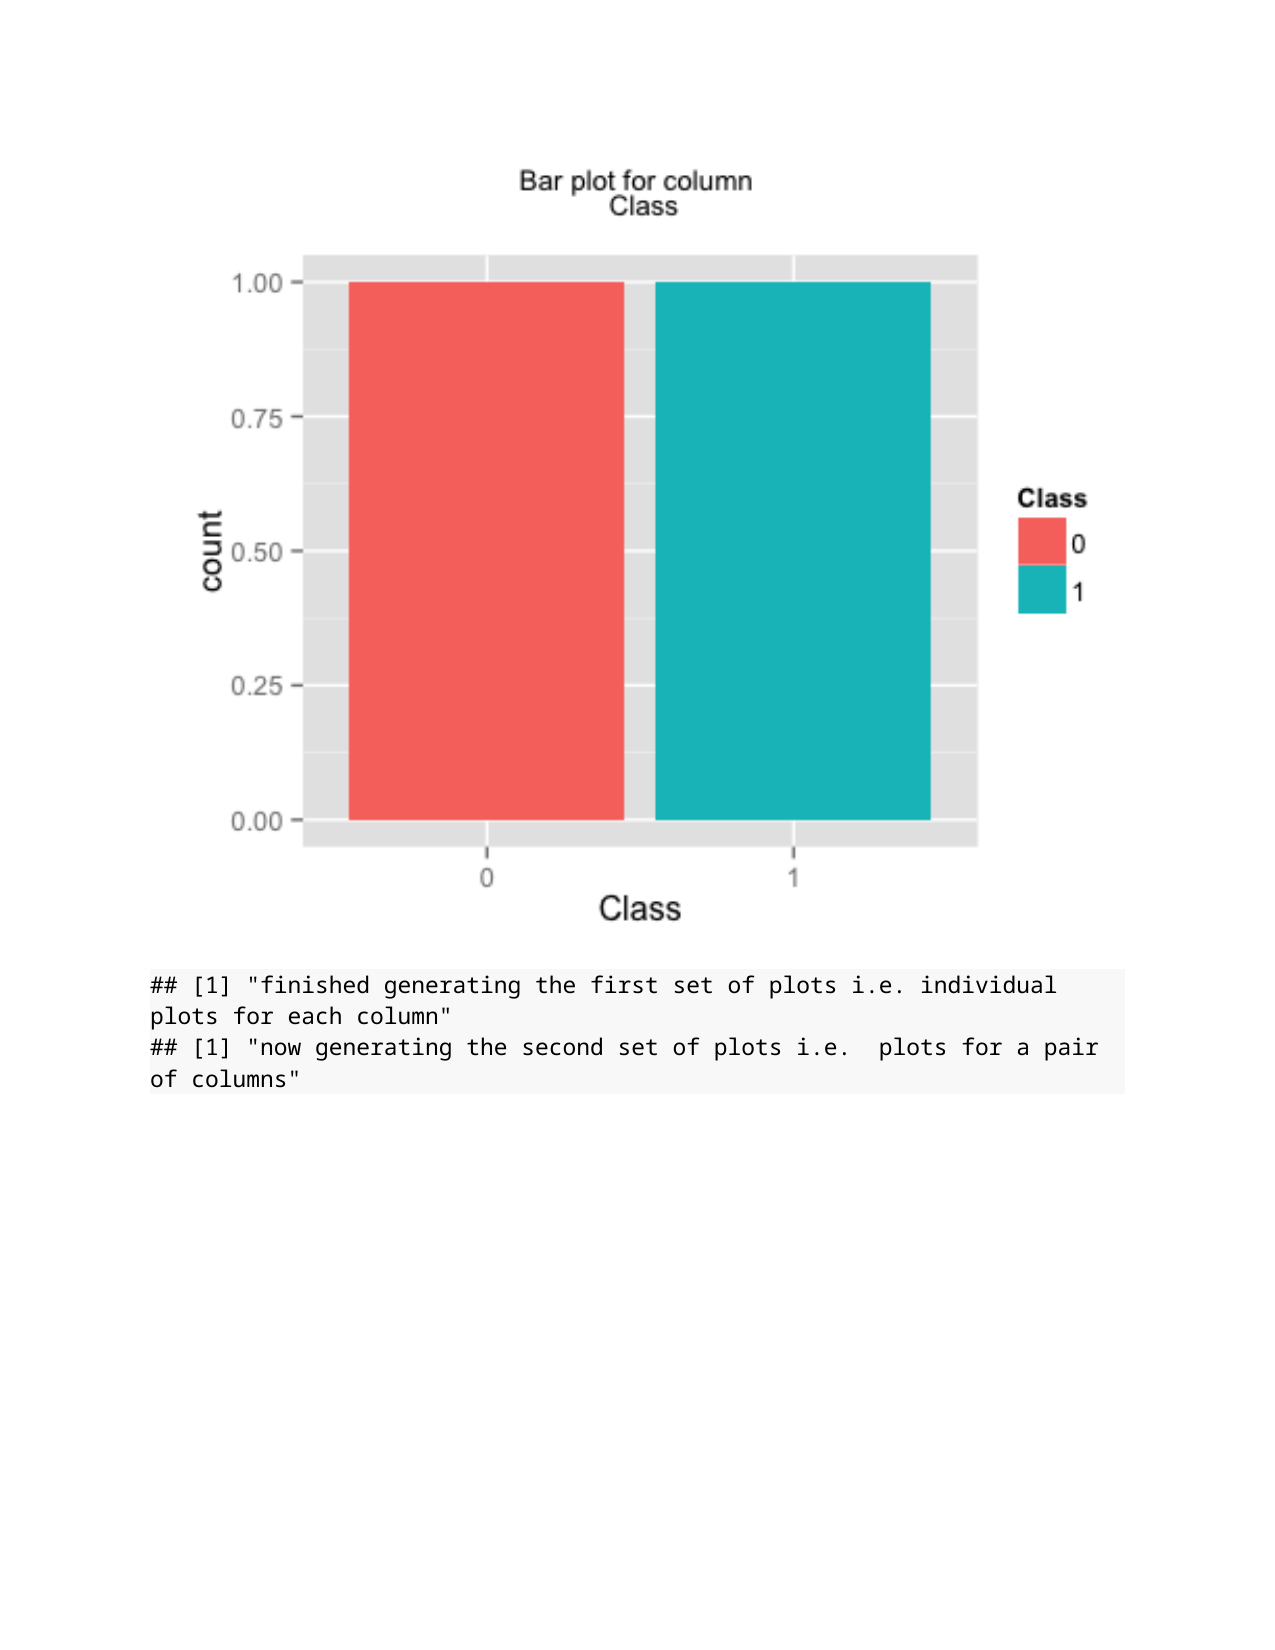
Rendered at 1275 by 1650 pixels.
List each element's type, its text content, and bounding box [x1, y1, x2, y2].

text ## [1] "finished generating the first set of plots i.e. individual plots for each column" ## [1] "now generating the second set of plots i.e. plots for a pair of columns" [150, 969, 1125, 1094]
picture [168, 150, 1169, 950]
